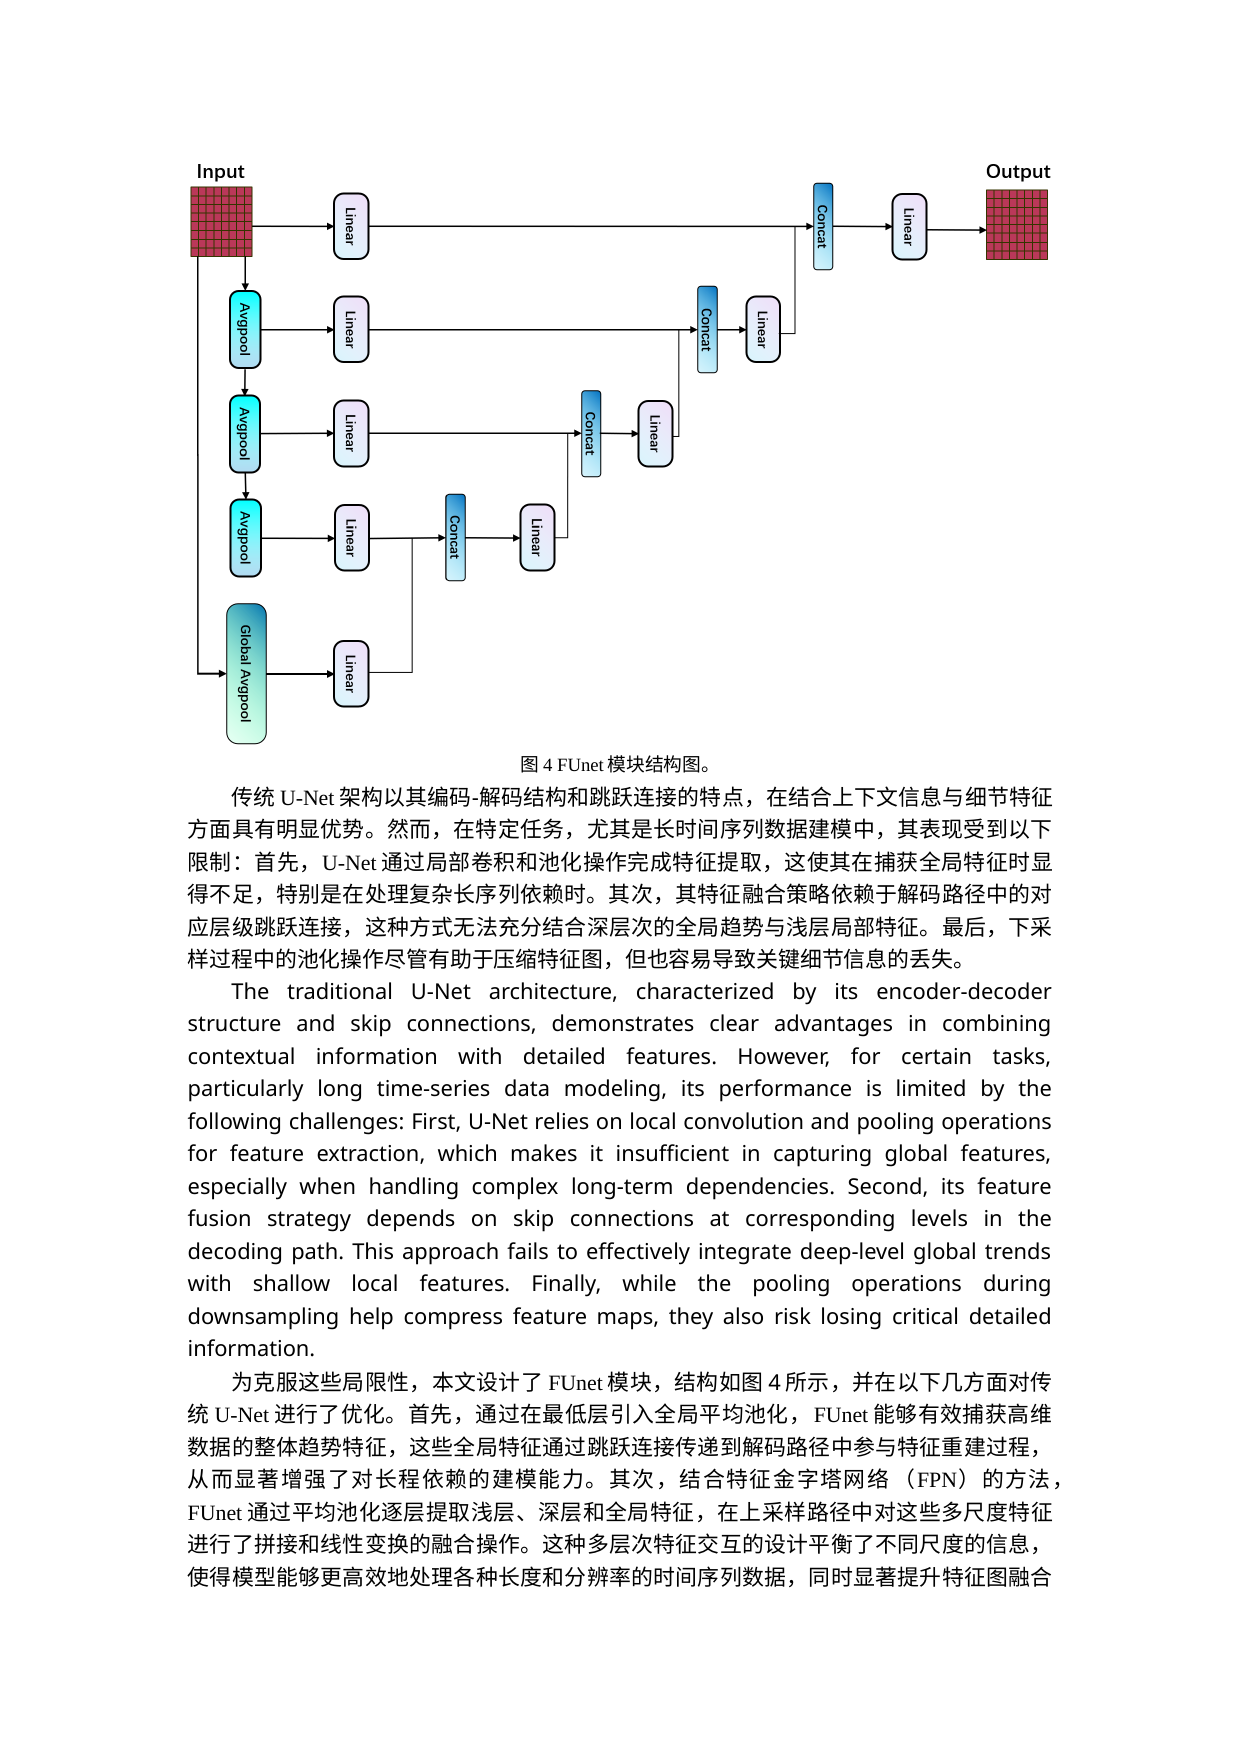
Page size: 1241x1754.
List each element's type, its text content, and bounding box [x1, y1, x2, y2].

text 图4 FUnet模块结构图。 [187, 747, 1053, 779]
text The traditional U-Net architecture, characterized by its encoder-decoder structure and skip connections, demonstrates clear advantages in combining contextual information with detailed features. However, for certain tasks, particularly long time-series data modeling, its performance is limited by the following challenges: First, U-Net relies on local convolution and pooling operations for feature extraction, which makes it insufficient in capturing global features, especially when handling complex long-term dependencies. Second, its feature fusion strategy depends on skip connections at corresponding levels in the decoding path. This approach fails to effectively integrate deep-level global trends with shallow local features. Finally, while the pooling operations during downsampling help compress feature maps, they also risk losing critical detailed information. [187, 974, 1053, 1364]
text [187, 1364, 1053, 1592]
picture [187, 162, 1053, 747]
text 传统U-Net架构以其编码-解码结构和跳跃连接的特点，在结合上下文信息与细节特征方面具有明显优势。然而，在特定任务，尤其是长时间序列数据建模中，其表现受到以下限制：首先，U-Net通过局部卷积和池化操作完成特征提取，这使其在捕获全局特征时显得不足，特别是在处理复杂长序列依赖时。其次，其特征融合策略依赖于解码路径中的对应层级跳跃连接，这种方式无法充分结合深层次的全局趋势与浅层局部特征。最后，下采样过程中的池化操作尽管有助于压缩特征图，但也容易导致关键细节信息的丢失。 [187, 779, 1053, 974]
